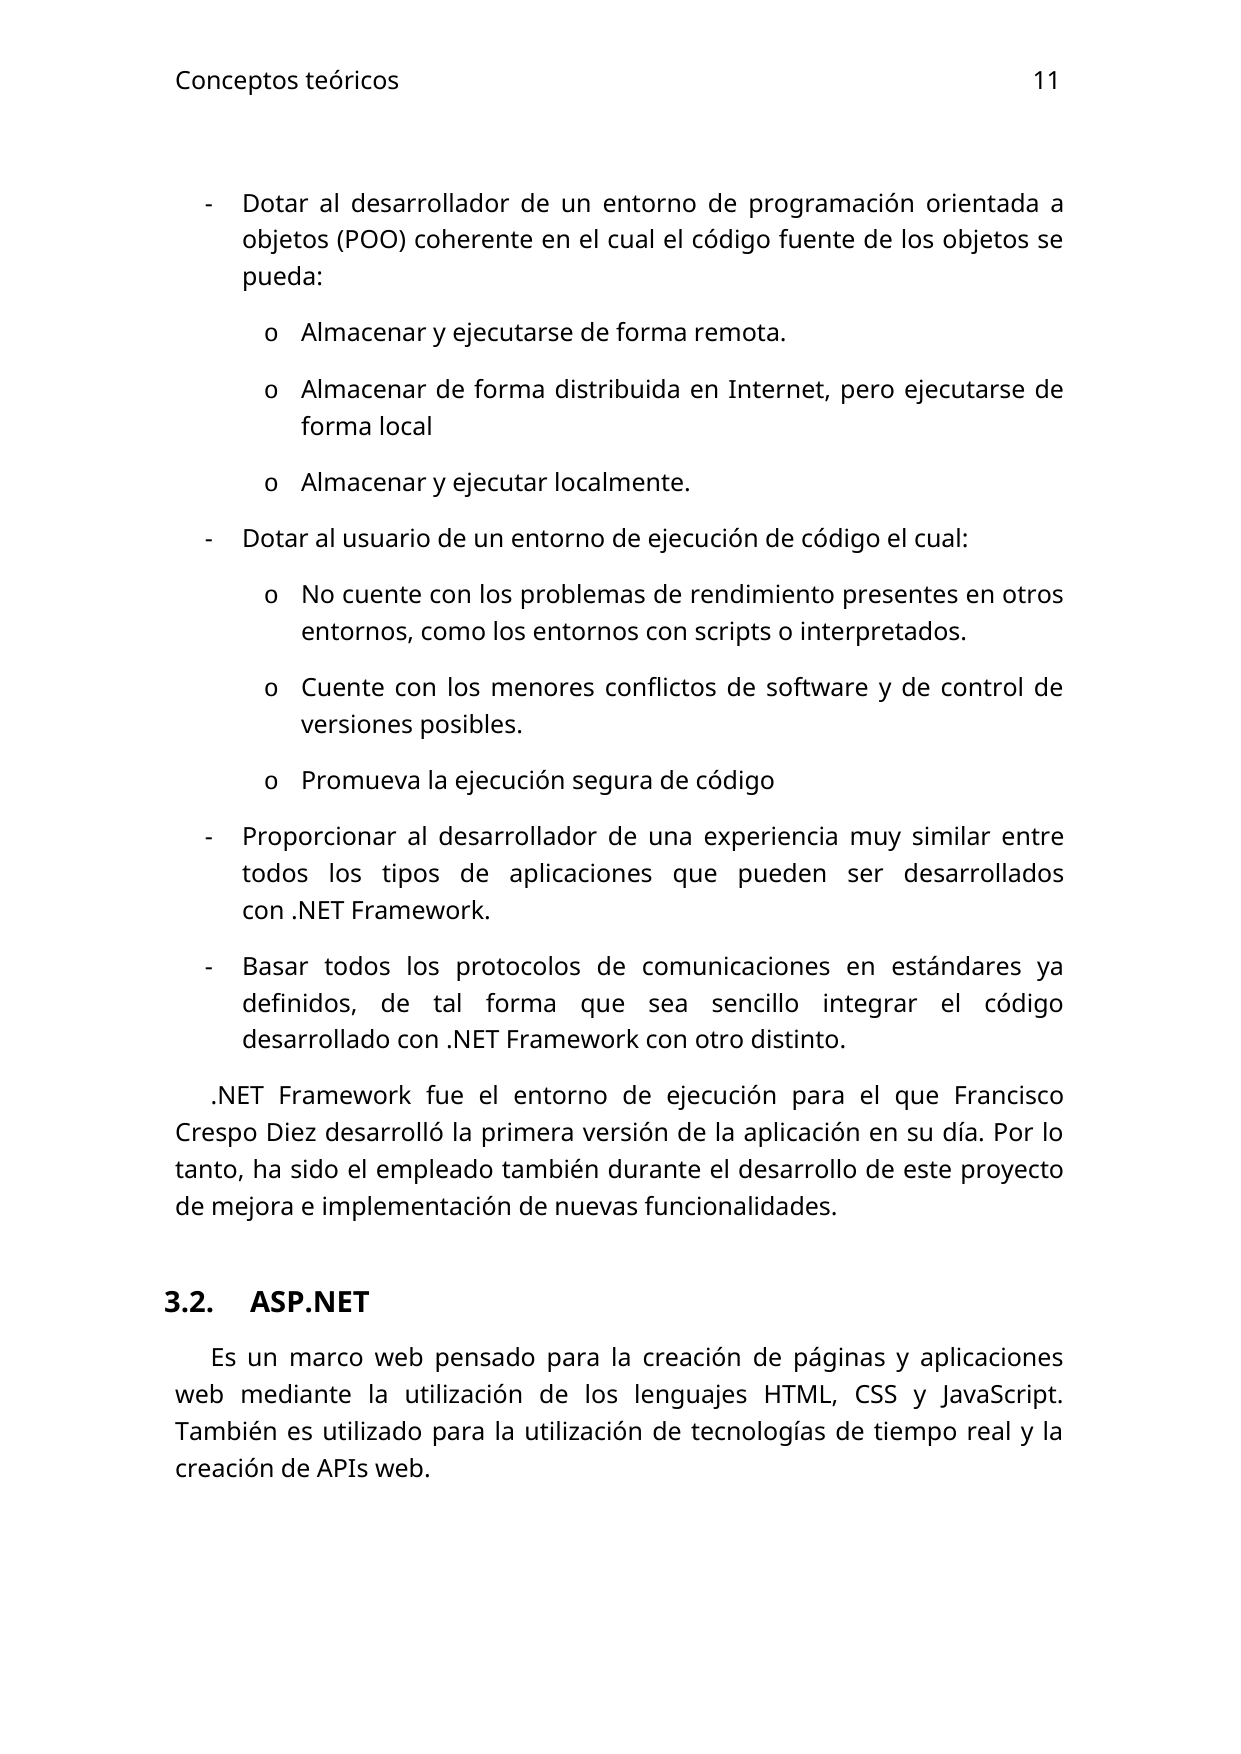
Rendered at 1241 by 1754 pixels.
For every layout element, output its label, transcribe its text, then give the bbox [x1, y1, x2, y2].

list Almacenar y ejecutar localmente. [264, 464, 1065, 498]
list Proporcionar al desarrollador de una experiencia muy similar entre todos los tipos de aplicaciones que pueden ser desarrollados con .NET Framework. [204, 819, 1065, 926]
text Es un marco web pensado para la creación de páginas y aplicaciones web mediante la utilización de los lenguajes HTML, CSS y JavaScript. También es utilizado para la utilización de tecnologías de tiempo real y la creación de APIs web. [175, 1340, 1065, 1484]
list Basar todos los protocolos de comunicaciones en estándares ya definidos, de tal forma que sea sencillo integrar el código desarrollado con .NET Framework con otro distinto. [204, 948, 1065, 1056]
list No cuente con los problemas de rendimiento presentes en otros entornos, como los entornos con scripts o interpretados. [264, 577, 1065, 648]
list Almacenar y ejecutarse de forma remota. [264, 315, 1065, 349]
list Dotar al desarrollador de un entorno de programación orientada a objetos (POO) coherente en el cual el código fuente de los objetos se pueda: [204, 185, 1065, 293]
text .NET Framework fue el entorno de ejecución para el que Francisco Crespo Diez desarrolló la primera versión de la aplicación en su día. Por lo tanto, ha sido el empleado también durante el desarrollo de este proyecto de mejora e implementación de nuevas funcionalidades. [175, 1078, 1065, 1222]
text ASP.NET [164, 1281, 1065, 1321]
list Almacenar de forma distribuida en Internet, pero ejecutarse de forma local [264, 371, 1065, 442]
list Promueva la ejecución segura de código [264, 763, 1065, 797]
list Dotar al usuario de un entorno de ejecución de código el cual: [204, 521, 1065, 554]
list Cuente con los menores conflictos de software y de control de versiones posibles. [264, 669, 1065, 741]
